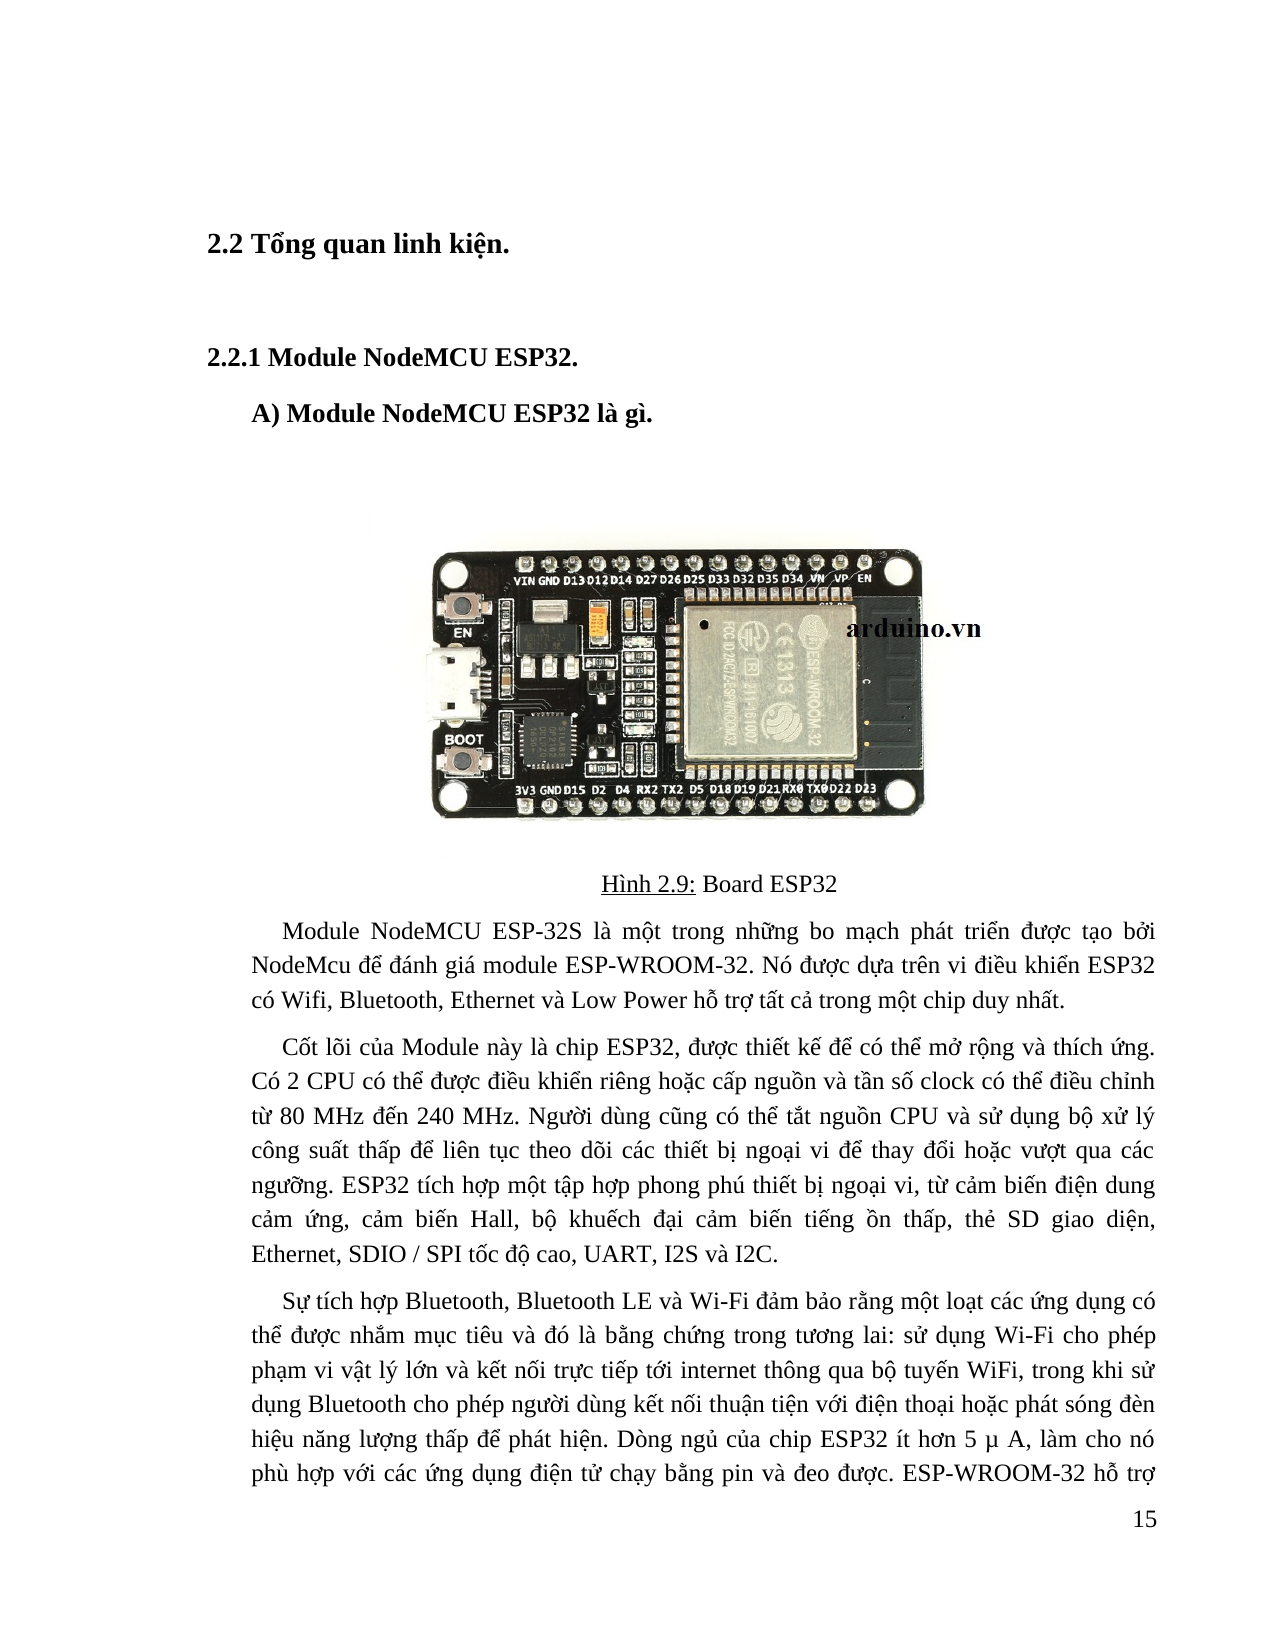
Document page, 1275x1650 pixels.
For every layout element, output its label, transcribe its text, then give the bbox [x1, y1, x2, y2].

picture [368, 509, 995, 857]
text Cốt lõi của Module này là chip ESP32, được thiết kế để có thể mở rộng và thích ứng. Có 2 CPU có thể được điều khiển riêng hoặc cấp nguồn và tần số clock có thể điều chỉnh từ 80 MHz đến 240 MHz. Người dùng cũng có thể tắt nguồn CPU và sử dụng bộ xử lý công suất thấp để liên tục theo dõi các thiết bị ngoại vi để thay đổi hoặc vượt qua các ngưỡng. ESP32 tích hợp một tập hợp phong phú thiết bị ngoại vi, từ cảm biến điện dung cảm ứng, cảm biến Hall, bộ khuếch đại cảm biến tiếng ồn thấp, thẻ SD giao diện, Ethernet, SDIO / SPI tốc độ cao, UART, I2S và I2C. [251, 1032, 1157, 1267]
subtitle 2.2.1 Module NodeMCU ESP32. [207, 341, 1157, 372]
text A) Module NodeMCU ESP32 là gì. [251, 397, 1157, 428]
text Hình 2.9: Board ESP32 [251, 869, 1157, 898]
subtitle 2.2 Tổng quan linh kiện. [207, 226, 1157, 260]
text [251, 1286, 1157, 1487]
text Module NodeMCU ESP-32S là một trong những bo mạch phát triển được tạo bởi NodeMcu để đánh giá module ESP-WROOM-32. Nó được dựa trên vi điều khiển ESP32 có Wifi, Bluetooth, Ethernet và Low Power hỗ trợ tất cả trong một chip duy nhất. [251, 916, 1157, 1014]
